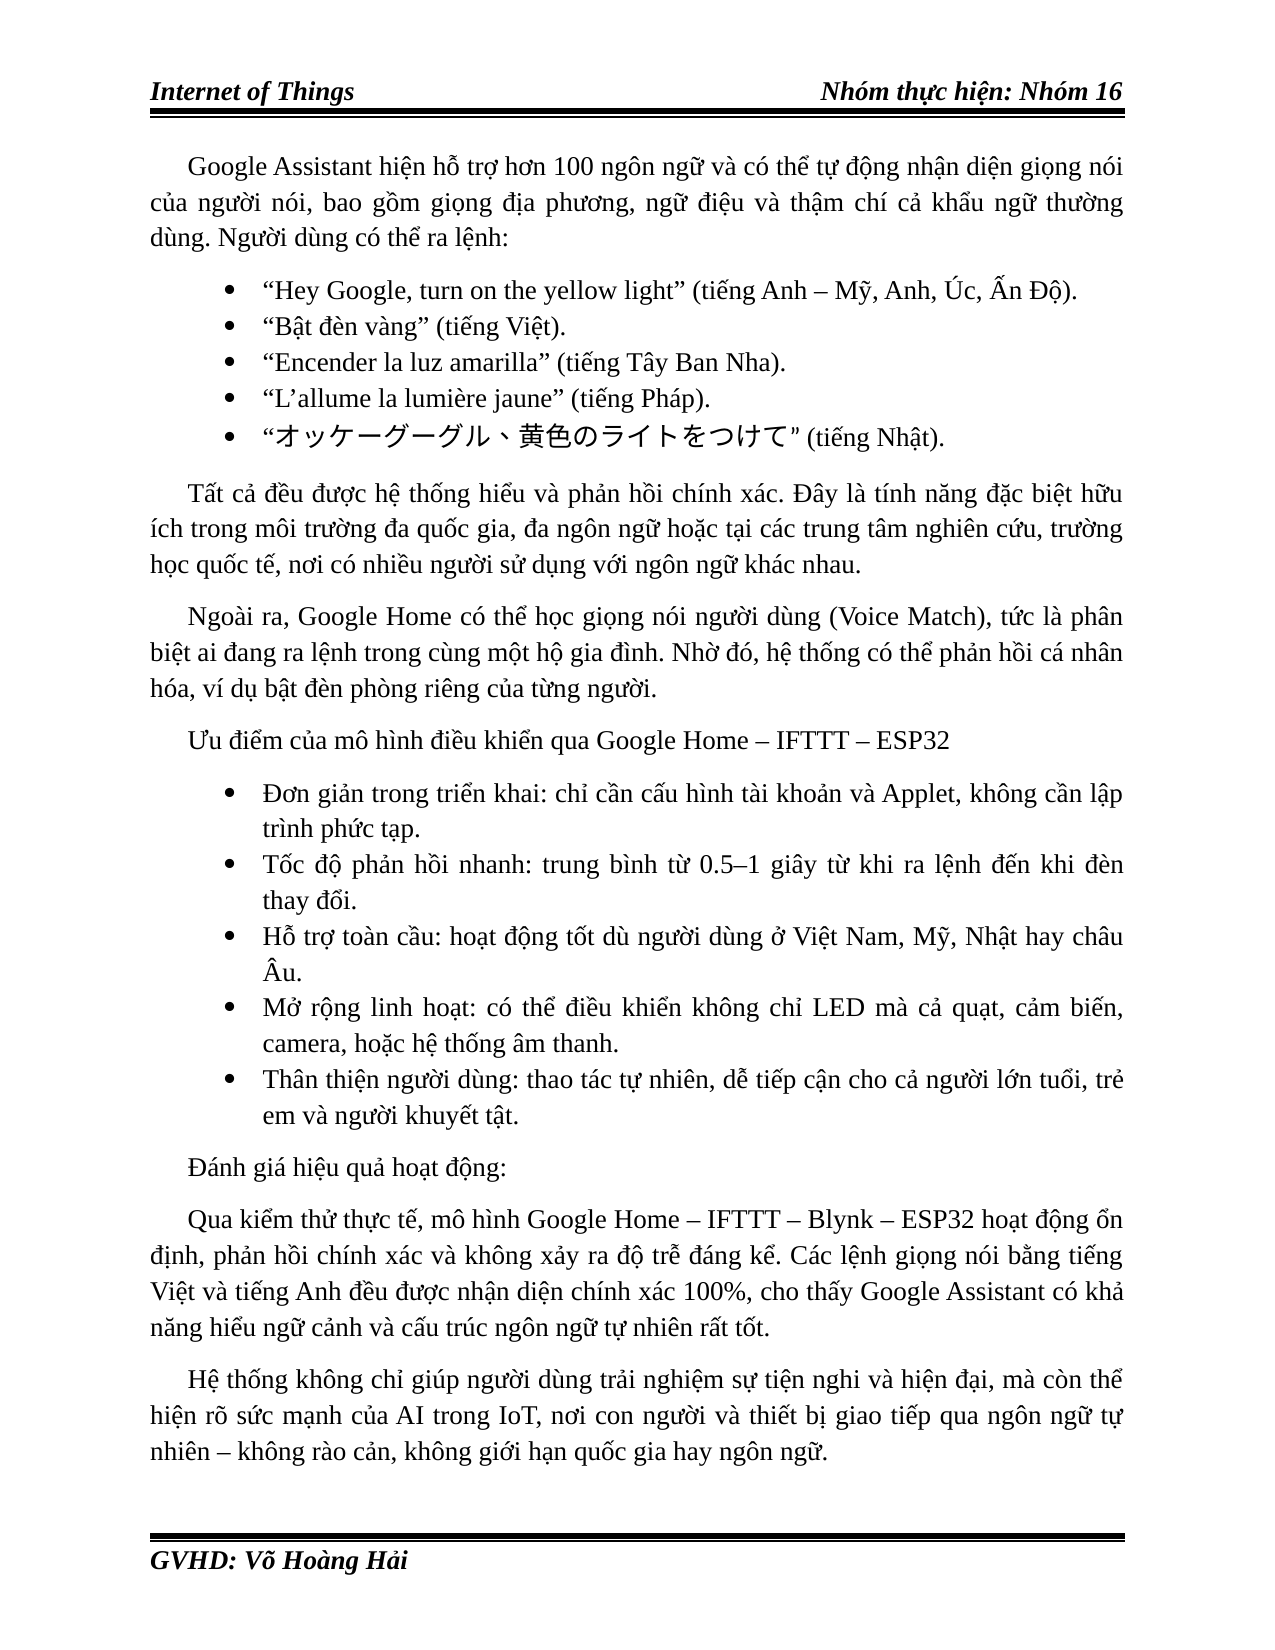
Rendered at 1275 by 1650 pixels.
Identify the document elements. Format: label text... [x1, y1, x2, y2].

list Thân thiện người dùng: thao tác tự nhiên, dễ tiếp cận cho cả người lớn tuổi, trẻ em và người khuyết tật. [225, 1063, 1125, 1130]
text Ngoài ra, Google Home có thể học giọng nói người dùng (Voice Match), tức là phân biệt ai đang ra lệnh trong cùng một hộ gia đình. Nhờ đó, hệ thống có thể phản hồi cá nhân hóa, ví dụ bật đèn phòng riêng của từng người. [150, 601, 1125, 703]
text Tất cả đều được hệ thống hiểu và phản hồi chính xác. Đây là tính năng đặc biệt hữu ích trong môi trường đa quốc gia, đa ngôn ngữ hoặc tại các trung tâm nghiên cứu, trường học quốc tế, nơi có nhiều người sử dụng với ngôn ngữ khác nhau. [150, 477, 1125, 579]
list “オッケーグーグル、黄色のライトをつけて” (tiếng Nhật). [225, 418, 1125, 454]
list “Hey Google, turn on the yellow light” (tiếng Anh – Mỹ, Anh, Úc, Ấn Độ). [225, 274, 1125, 305]
text Ưu điểm của mô hình điều khiển qua Google Home – IFTTT – ESP32 [150, 724, 1125, 756]
list Tốc độ phản hồi nhanh: trung bình từ 0.5–1 giây từ khi ra lệnh đến khi đèn thay đổi. [225, 848, 1125, 915]
text Google Assistant hiện hỗ trợ hơn 100 ngôn ngữ và có thể tự động nhận diện giọng nói của người nói, bao gồm giọng địa phương, ngữ điệu và thậm chí cả khẩu ngữ thường dùng. Người dùng có thể ra lệnh: [150, 150, 1125, 253]
list “Bật đèn vàng” (tiếng Việt). [225, 310, 1125, 341]
list “Encender la luz amarilla” (tiếng Tây Ban Nha). [225, 346, 1125, 377]
list Mở rộng linh hoạt: có thể điều khiển không chỉ LED mà cả quạt, cảm biến, camera, hoặc hệ thống âm thanh. [225, 991, 1125, 1058]
text Hệ thống không chỉ giúp người dùng trải nghiệm sự tiện nghi và hiện đại, mà còn thể hiện rõ sức mạnh của AI trong IoT, nơi con người và thiết bị giao tiếp qua ngôn ngữ tự nhiên – không rào cản, không giới hạn quốc gia hay ngôn ngữ. [150, 1363, 1125, 1466]
list “L’allume la lumière jaune” (tiếng Pháp). [225, 382, 1125, 413]
text Đánh giá hiệu quả hoạt động: [150, 1151, 1125, 1182]
text Qua kiểm thử thực tế, mô hình Google Home – IFTTT – Blynk – ESP32 hoạt động ổn định, phản hồi chính xác và không xảy ra độ trễ đáng kể. Các lệnh giọng nói bằng tiếng Việt và tiếng Anh đều được nhận diện chính xác 100%, cho thấy Google Assistant có khả năng hiểu ngữ cảnh và cấu trúc ngôn ngữ tự nhiên rất tốt. [150, 1204, 1125, 1342]
list Đơn giản trong triển khai: chỉ cần cấu hình tài khoản và Applet, không cần lập trình phức tạp. [225, 777, 1125, 844]
list Hỗ trợ toàn cầu: hoạt động tốt dù người dùng ở Việt Nam, Mỹ, Nhật hay châu Âu. [225, 920, 1125, 987]
